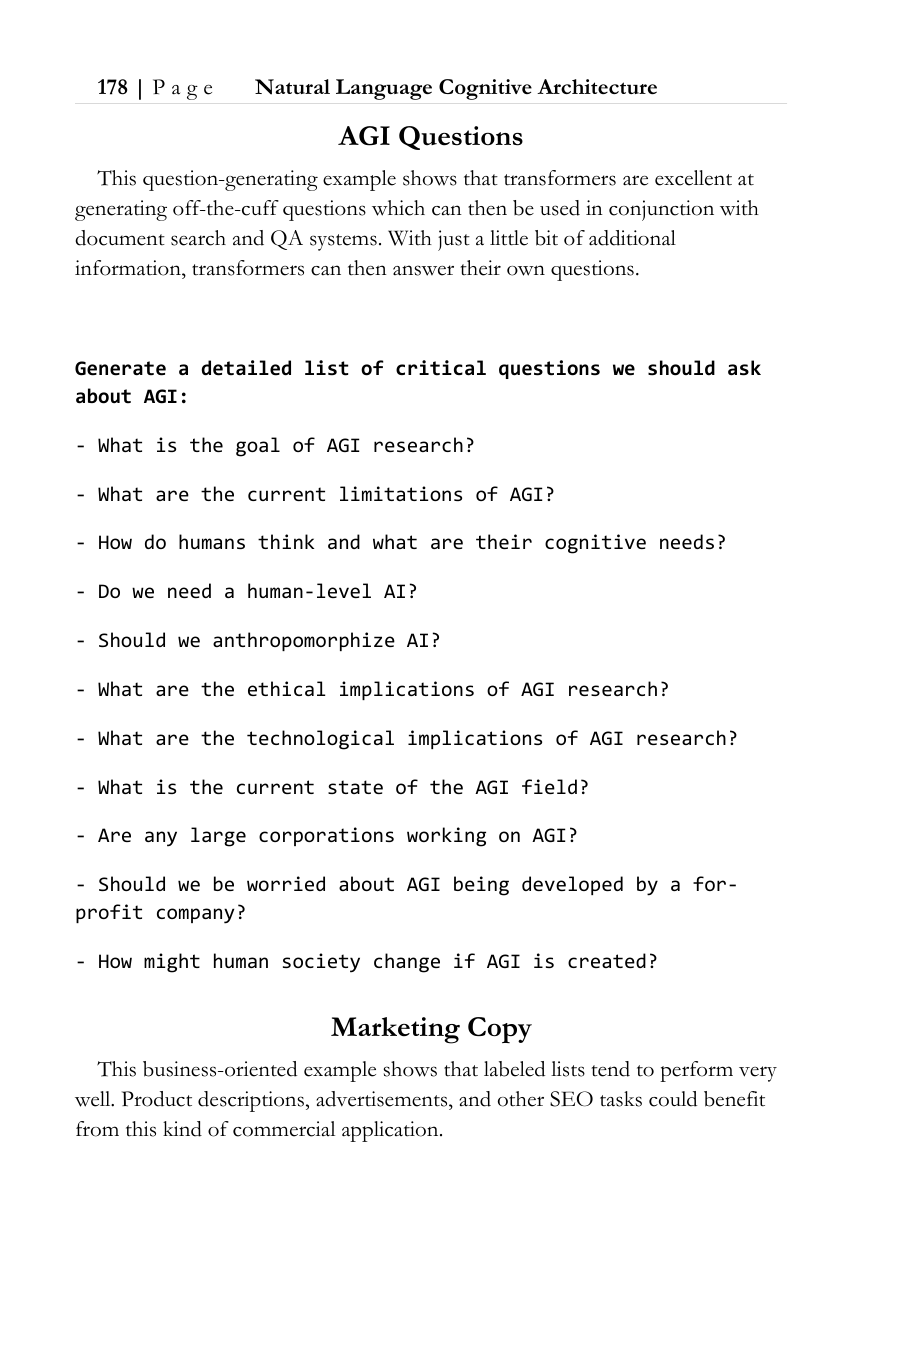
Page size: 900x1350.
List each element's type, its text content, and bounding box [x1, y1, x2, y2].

text - How do humans think and what are their cognitive needs? [75, 531, 787, 555]
text - How might human society change if AGI is created? [75, 949, 787, 974]
text - What is the current state of the AGI field? [75, 775, 787, 799]
subtitle Marketing Copy [75, 1011, 787, 1044]
text - Are any large corporations working on AGI? [75, 824, 787, 848]
text - Should we be worried about AGI being developed by a for-profit company? [75, 873, 787, 925]
text - Should we anthropomorphize AI? [75, 628, 787, 653]
text - What are the ethical implications of AGI research? [75, 677, 787, 702]
text Generate a detailed list of critical questions we should ask about AGI: [75, 356, 787, 408]
text This business-oriented example shows that labeled lists tend to perform very well. Product descriptions, advertisements, and other SEO tasks could benefit from this kind of commercial application. [75, 1057, 787, 1142]
subtitle AGI Questions [75, 120, 787, 153]
text - What are the current limitations of AGI? [75, 482, 787, 506]
text - What is the goal of AGI research? [75, 433, 787, 457]
text - Do we need a human-level AI? [75, 579, 787, 604]
text This question-generating example shows that transformers are excellent at generating off-the-cuff questions which can then be used in conjunction with document search and QA systems. With just a little bit of additional information, transformers can then answer their own questions. [75, 166, 787, 281]
text - What are the technological implications of AGI research? [75, 726, 787, 751]
